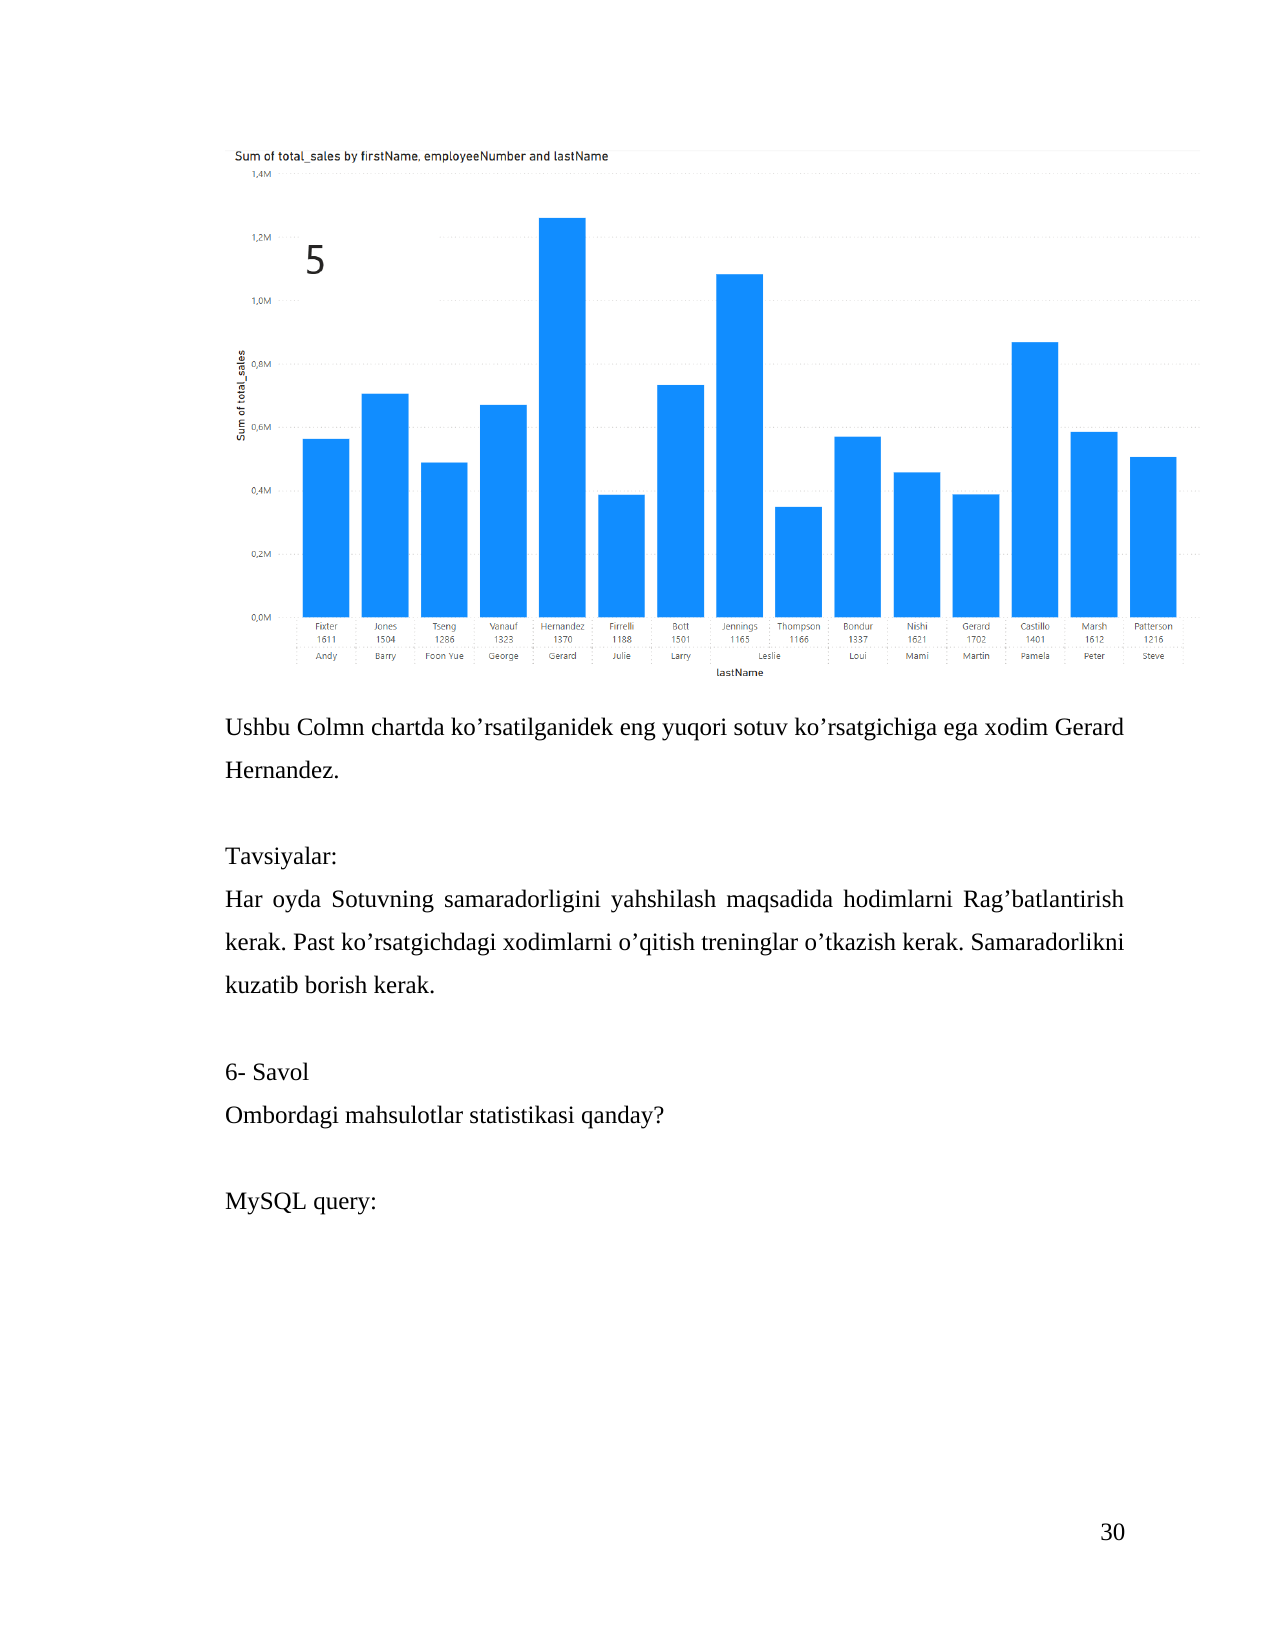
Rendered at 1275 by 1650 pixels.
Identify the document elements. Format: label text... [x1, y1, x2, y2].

list Har oyda Sotuvning samaradorligini yahshilash maqsadida hodimlarni Rag’batlantirish kerak. Past ko’rsatgichdagi xodimlarni o’qitish treninglar o’tkazish kerak. Samaradorlikni kuzatib borish kerak. [225, 884, 1125, 999]
list Tavsiyalar: [225, 841, 1125, 870]
list Ombordagi mahsulotlar statistikasi qanday? [225, 1100, 1125, 1128]
picture [225, 150, 1200, 698]
list 6- Savol [225, 1057, 1125, 1085]
list MySQL query: [225, 1186, 1125, 1215]
list Ushbu Colmn chartda ko’rsatilganidek eng yuqori sotuv ko’rsatgichiga ega xodim Gerard Hernandez. [225, 712, 1125, 783]
